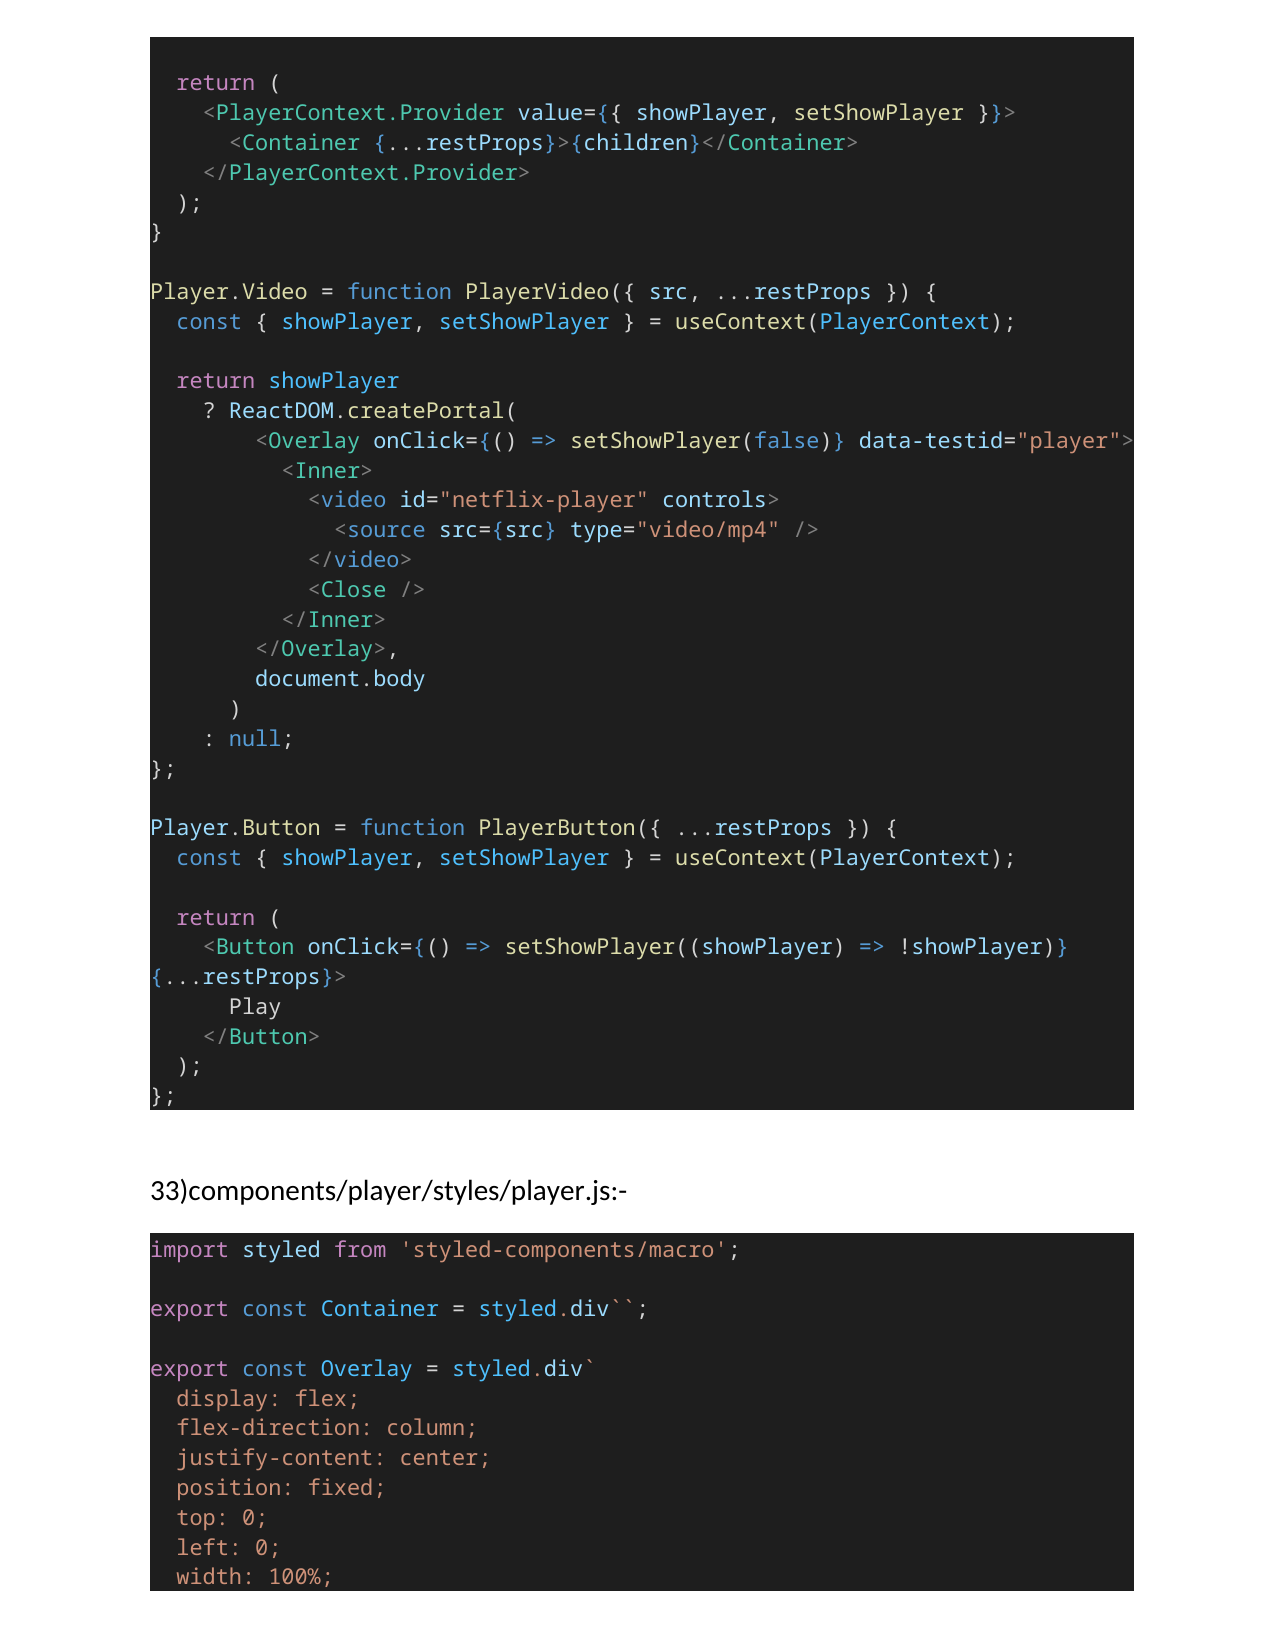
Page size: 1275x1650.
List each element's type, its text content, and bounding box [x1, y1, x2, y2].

text </Button> [150, 1021, 1134, 1050]
text ); [150, 1050, 1134, 1080]
text ) [150, 693, 1134, 723]
text <source src={src} type="video/mp4" /> [150, 514, 1134, 544]
text Player.Video = function PlayerVideo({ src, ...restProps }) { [150, 276, 1134, 306]
text const { showPlayer, setShowPlayer } = useContext(PlayerContext); [150, 842, 1134, 872]
text display: flex; [150, 1382, 1134, 1412]
text left: 0; [150, 1531, 1134, 1561]
text <Close /> [150, 574, 1134, 603]
text </PlayerContext.Provider> [150, 157, 1134, 186]
text <Inner> [150, 454, 1134, 484]
text export const Overlay = styled.div` [150, 1353, 1134, 1382]
text return showPlayer [150, 365, 1134, 395]
text 33)components/player/styles/player.js:- [150, 1172, 1134, 1207]
text <Overlay onClick={() => setShowPlayer(false)} data-testid="player"> [150, 425, 1134, 454]
text top: 0; [150, 1502, 1134, 1531]
text <video id="netflix-player" controls> [150, 484, 1134, 514]
text }; [150, 752, 1134, 782]
text </Overlay>, [150, 633, 1134, 663]
text return ( [150, 67, 1134, 97]
text Player.Button = function PlayerButton({ ...restProps }) { [150, 812, 1134, 842]
text export const Container = styled.div``; [150, 1293, 1134, 1323]
text document.body [150, 663, 1134, 693]
text : null; [150, 723, 1134, 752]
text ); [150, 186, 1134, 216]
text import styled from 'styled-components/macro'; [150, 1233, 1134, 1263]
text </Inner> [150, 603, 1134, 633]
text Play [150, 991, 1134, 1021]
text </video> [150, 544, 1134, 574]
text width: 100%; [150, 1561, 1134, 1591]
text ? ReactDOM.createPortal( [150, 395, 1134, 425]
text }; [150, 1080, 1134, 1110]
text position: fixed; [150, 1472, 1134, 1502]
text <Container {...restProps}>{children}</Container> [150, 127, 1134, 157]
text flex-direction: column; [150, 1412, 1134, 1442]
text return ( [150, 901, 1134, 931]
text <PlayerContext.Provider value={{ showPlayer, setShowPlayer }}> [150, 97, 1134, 127]
text const { showPlayer, setShowPlayer } = useContext(PlayerContext); [150, 306, 1134, 335]
text <Button onClick={() => setShowPlayer((showPlayer) => !showPlayer)} {...restProps}> [150, 931, 1134, 991]
text } [150, 216, 1134, 246]
text justify-content: center; [150, 1442, 1134, 1472]
